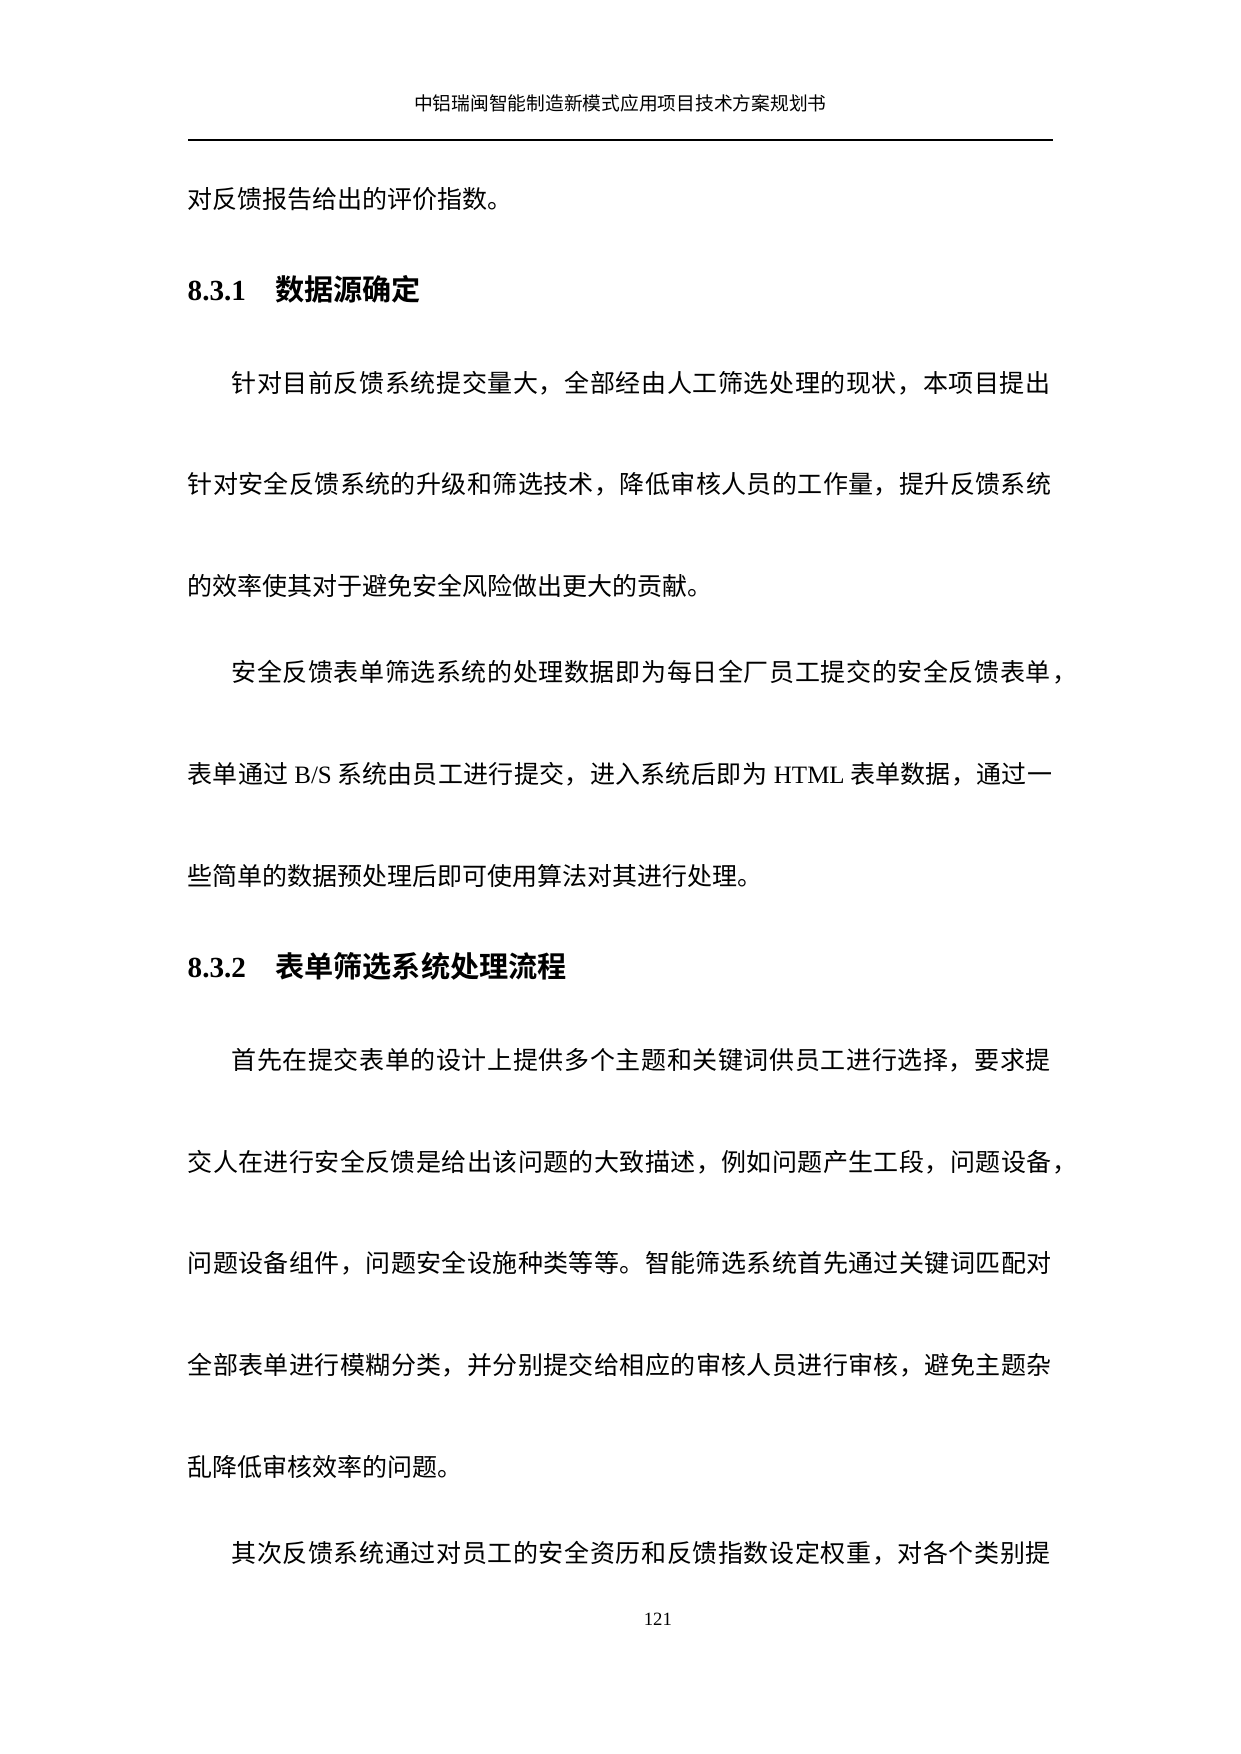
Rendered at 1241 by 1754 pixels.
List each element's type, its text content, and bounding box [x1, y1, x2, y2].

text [187, 164, 1053, 232]
text 安全反馈表单筛选系统的处理数据即为每日全厂员工提交的安全反馈表单，表单通过B/S系统由员工进行提交，进入系统后即为HTML表单数据，通过一些简单的数据预处理后即可使用算法对其进行处理。 [187, 637, 1053, 909]
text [187, 1518, 1053, 1586]
text 首先在提交表单的设计上提供多个主题和关键词供员工进行选择，要求提交人在进行安全反馈是给出该问题的大致描述，例如问题产生工段，问题设备，问题设备组件，问题安全设施种类等等。智能筛选系统首先通过关键词匹配对全部表单进行模糊分类，并分别提交给相应的审核人员进行审核，避免主题杂乱降低审核效率的问题。 [187, 1024, 1053, 1500]
subtitle 表单筛选系统处理流程 [187, 944, 1053, 986]
subtitle 数据源确定 [187, 267, 1053, 309]
text 针对目前反馈系统提交量大，全部经由人工筛选处理的现状，本项目提出针对安全反馈系统的升级和筛选技术，降低审核人员的工作量，提升反馈系统的效率使其对于避免安全风险做出更大的贡献。 [187, 347, 1053, 619]
